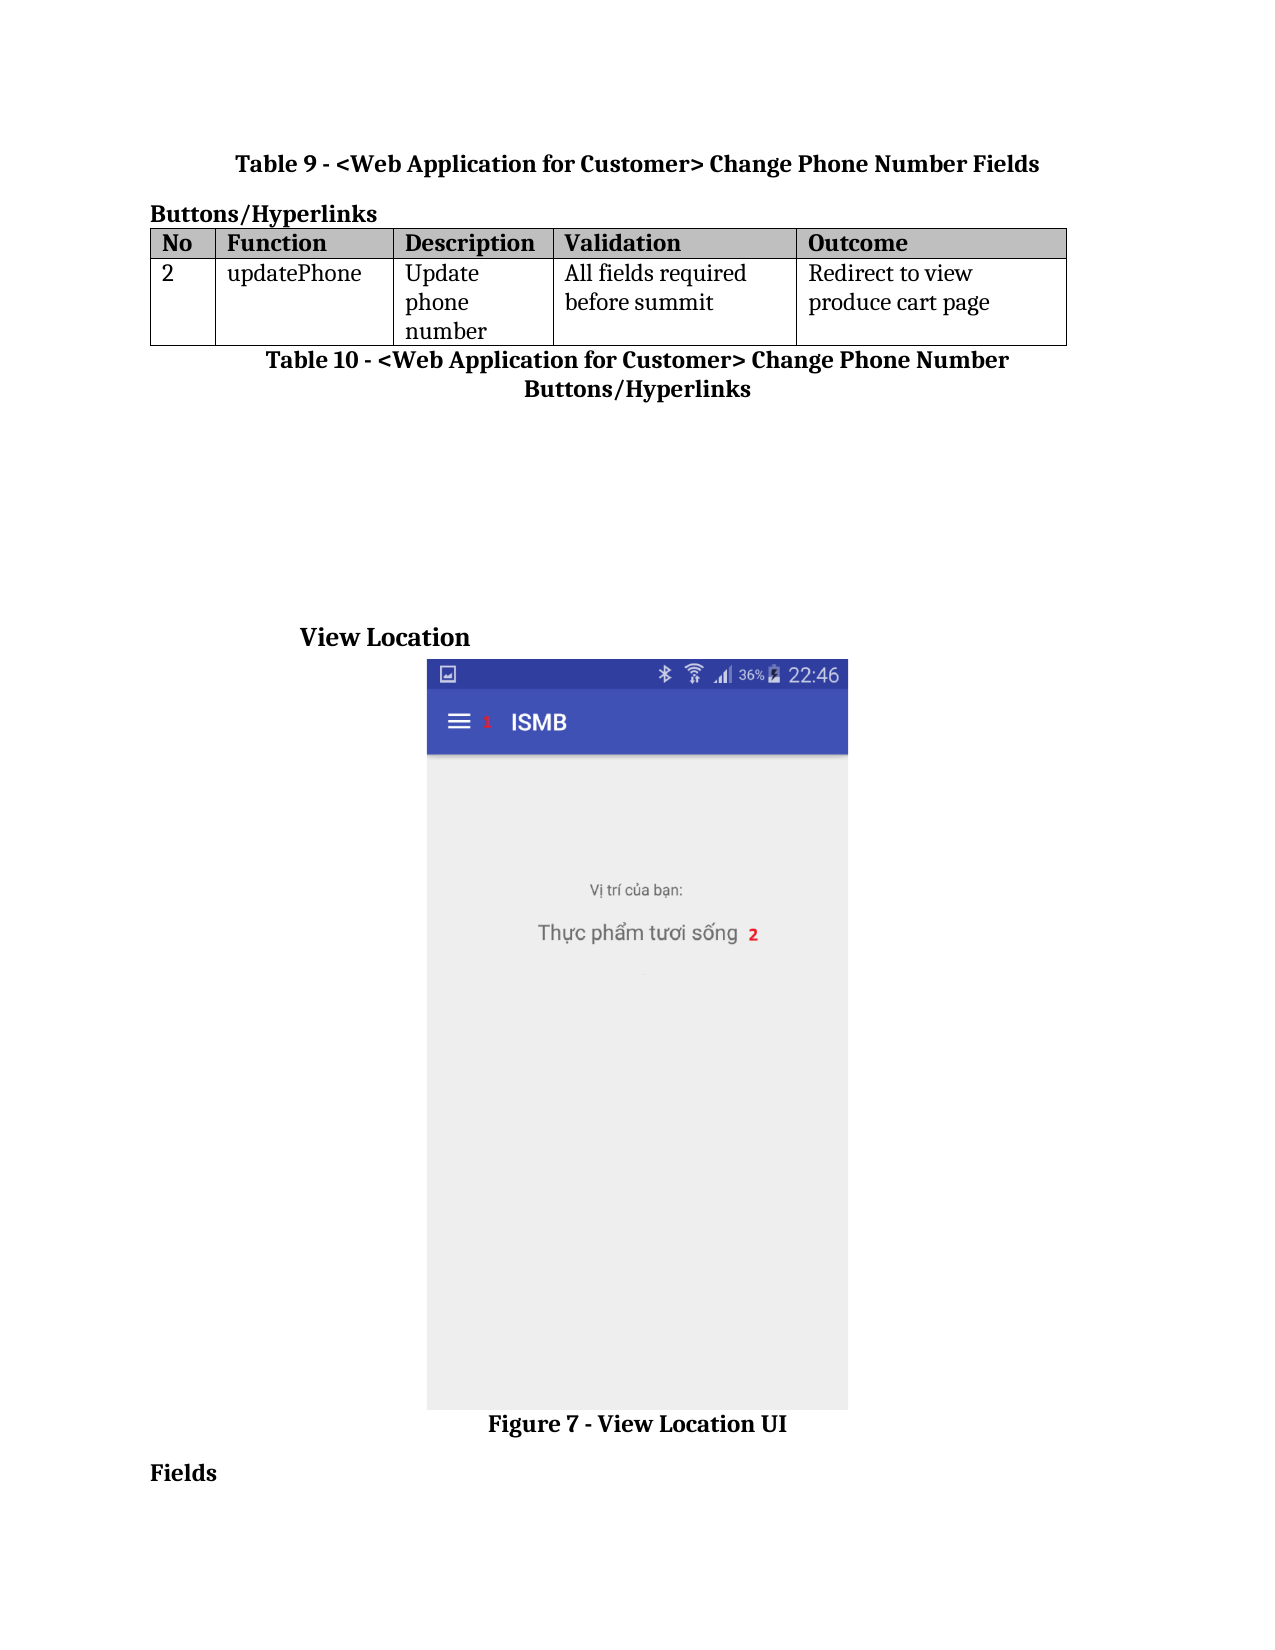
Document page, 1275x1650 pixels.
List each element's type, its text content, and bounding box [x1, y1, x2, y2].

table_header Description [394, 229, 553, 258]
table_header Validation [554, 229, 796, 258]
table_header Outcome [797, 229, 1066, 258]
table_cell Redirect to view produce cart page [797, 259, 1066, 345]
text Buttons/Hyperlinks [150, 199, 1125, 228]
table_header Function [216, 229, 393, 258]
list View Location [300, 622, 1125, 653]
text Fields [150, 1459, 1125, 1488]
table_header No [151, 229, 215, 258]
table_cell All fields required before summit [554, 259, 796, 345]
table_cell Update phone number [394, 259, 553, 345]
table_cell 2 [151, 259, 215, 345]
table_cell updatePhone [216, 259, 393, 345]
picture [426, 659, 849, 1410]
